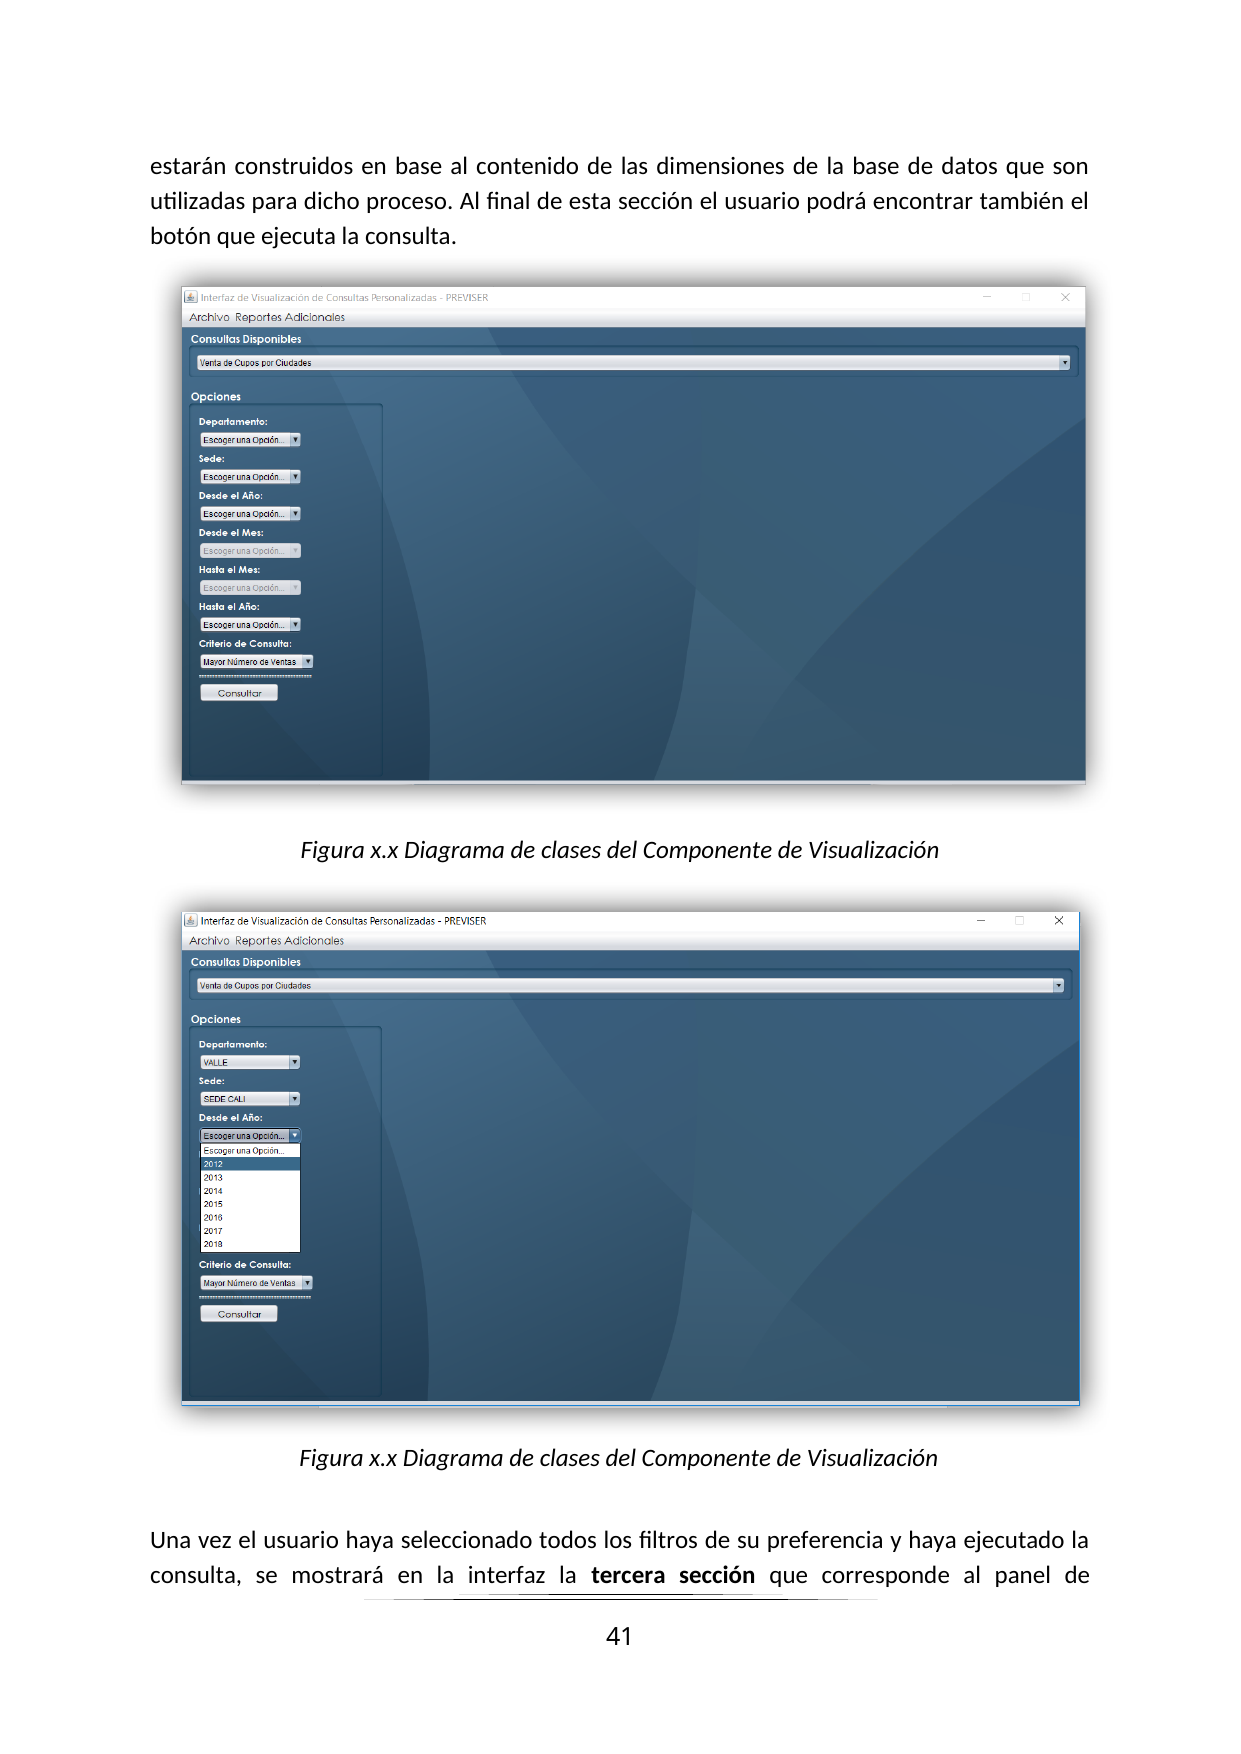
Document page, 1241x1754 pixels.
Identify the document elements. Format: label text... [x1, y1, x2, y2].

picture [181, 912, 1082, 1408]
text Figura x.x Diagrama de clases del Componente de Visualización [150, 1442, 1090, 1472]
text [150, 1524, 1090, 1589]
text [150, 150, 1090, 251]
text Figura x.x Diagrama de clases del Componente de Visualización [150, 834, 1090, 865]
picture [181, 286, 1086, 785]
